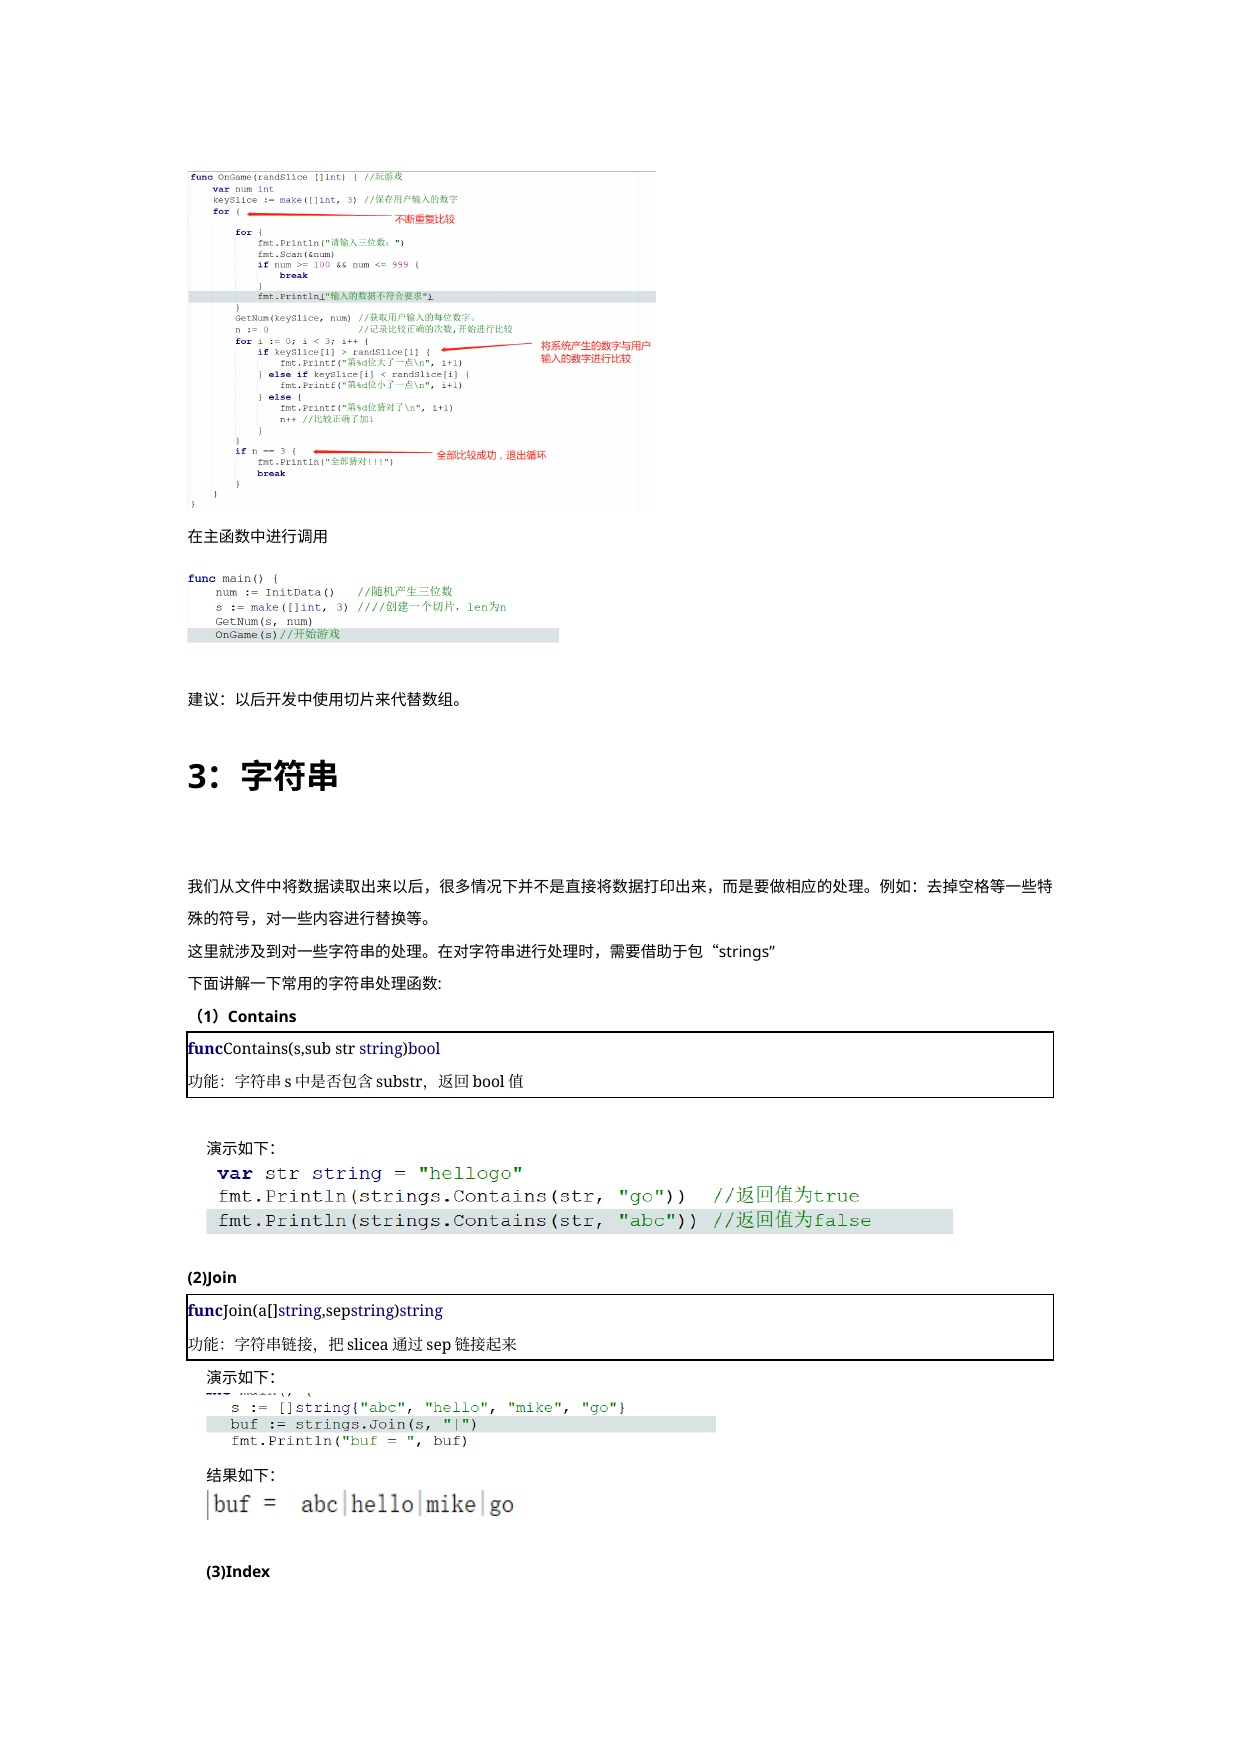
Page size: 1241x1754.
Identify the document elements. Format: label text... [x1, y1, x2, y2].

text (2)Join [187, 1261, 1053, 1293]
text 在主函数中进行调用 [187, 519, 1053, 552]
picture [206, 1490, 528, 1520]
picture [206, 1393, 716, 1448]
text 结果如下： [206, 1458, 1053, 1491]
text 这里就涉及到对一些字符串的处理。在对字符串进行处理时，需要借助于包“strings” [187, 934, 1053, 966]
picture [187, 171, 656, 510]
text 建议：以后开发中使用切片来代替数组。 [187, 682, 1053, 714]
text （1）Contains [187, 999, 1053, 1031]
picture [187, 558, 560, 643]
text 我们从文件中将数据读取出来以后，很多情况下并不是直接将数据打印出来，而是要做相应的处理。例如：去掉空格等一些特殊的符号，对一些内容进行替换等。 [187, 869, 1053, 934]
text (3)Index [206, 1556, 1053, 1588]
text funcContains(s,sub str string)bool [188, 1033, 1053, 1064]
text 演示如下： [206, 1361, 1053, 1393]
subtitle 3：字符串 [187, 742, 1053, 807]
picture [206, 1163, 954, 1235]
text funcJoin(a[]string,sepstring)string [188, 1295, 1053, 1326]
text 下面讲解一下常用的字符串处理函数: [187, 966, 1053, 999]
text 功能：字符串链接，把slicea通过sep链接起来 [188, 1326, 1053, 1359]
text 功能：字符串s中是否包含substr，返回bool值 [188, 1064, 1053, 1097]
text 演示如下： [206, 1131, 1053, 1163]
